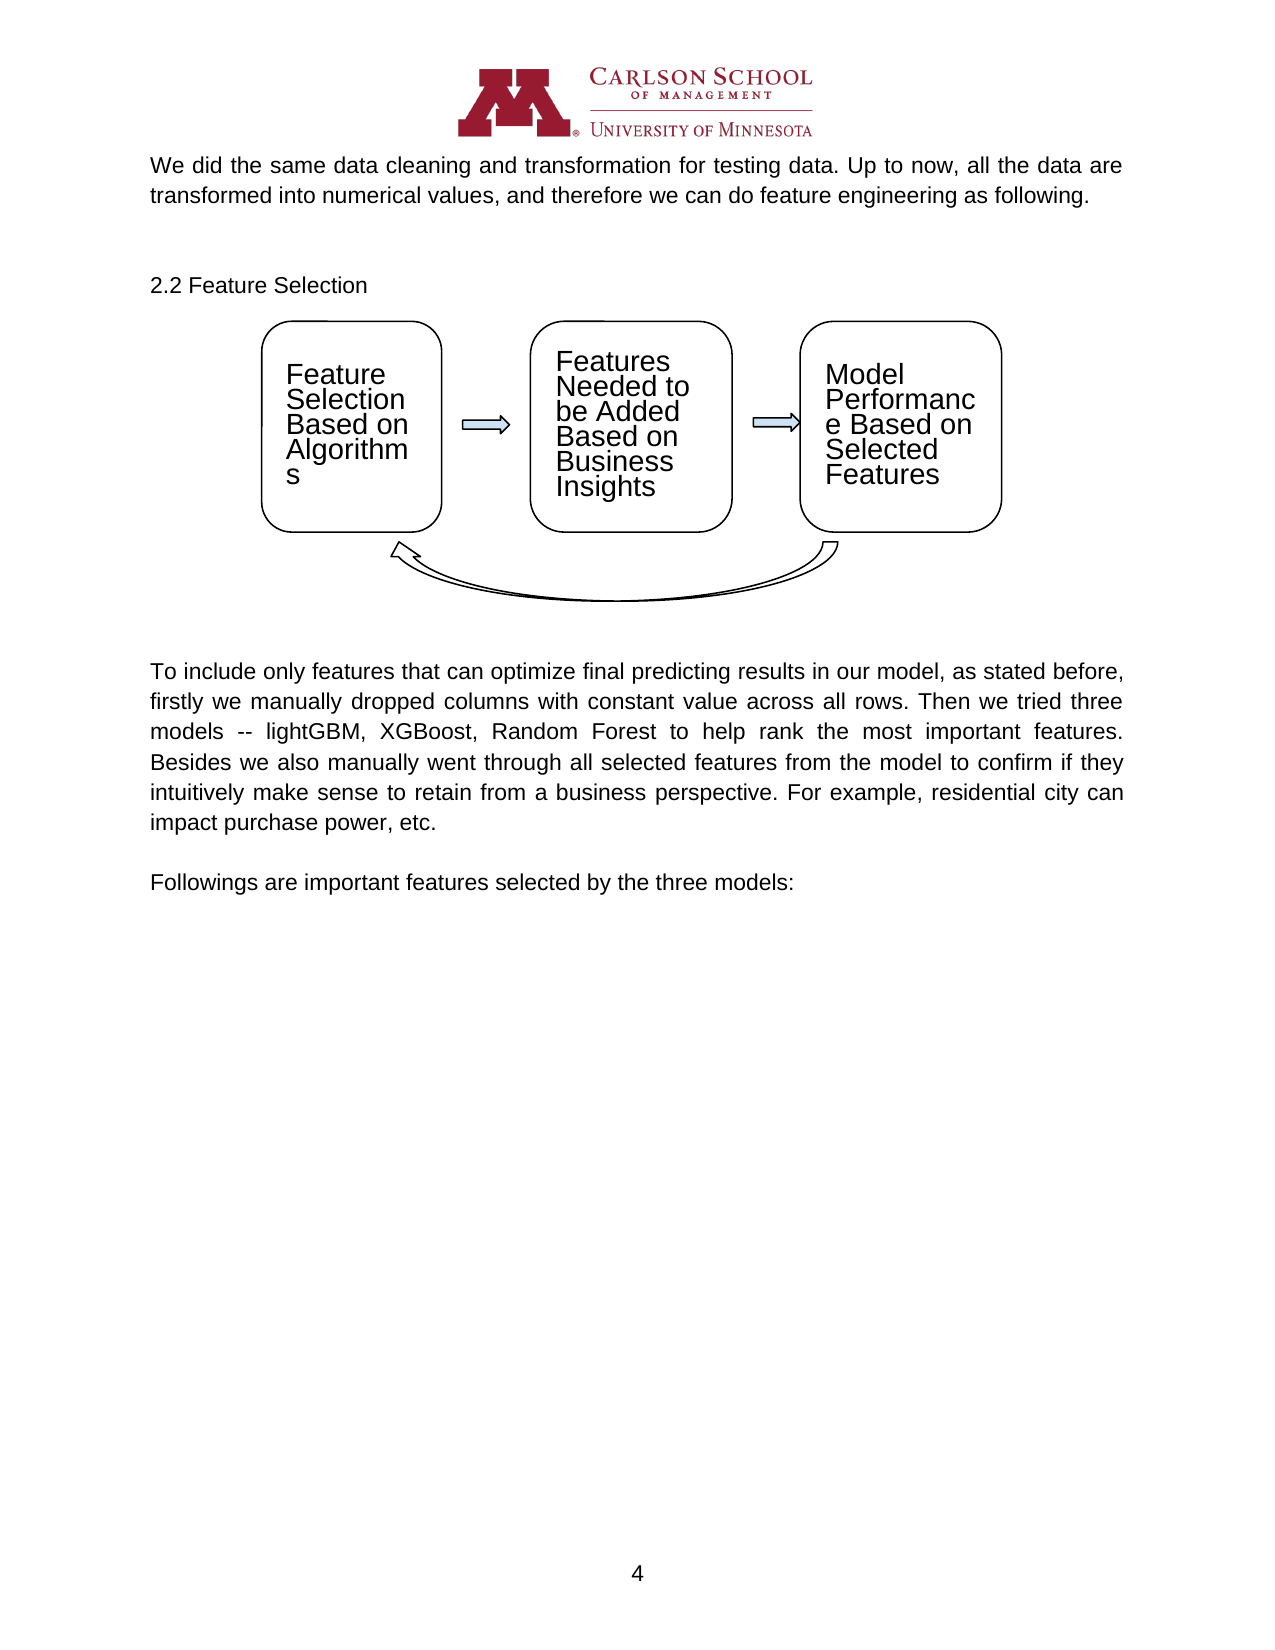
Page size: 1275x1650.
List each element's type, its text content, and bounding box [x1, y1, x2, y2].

text We did the same data cleaning and transformation for testing data. Up to now, all the data are transformed into numerical values, and therefore we can do feature engineering as following. [150, 178, 1125, 208]
text Followings are important features selected by the three models: [150, 869, 1125, 896]
text 2.2 Feature Selection [150, 272, 1125, 299]
picture [440, 60, 835, 148]
text To include only features that can optimize final predicting results in our model, as stated before, firstly we manually dropped columns with constant value across all rows. Then we tried three models -- lightGBM, XGBoost, Random Forest to help rank the most important features. Besides we also manually went through all selected features from the model to confirm if they intuitively make sense to retain from a business perspective. For example, residential city can impact purchase power, etc. [150, 658, 1125, 835]
